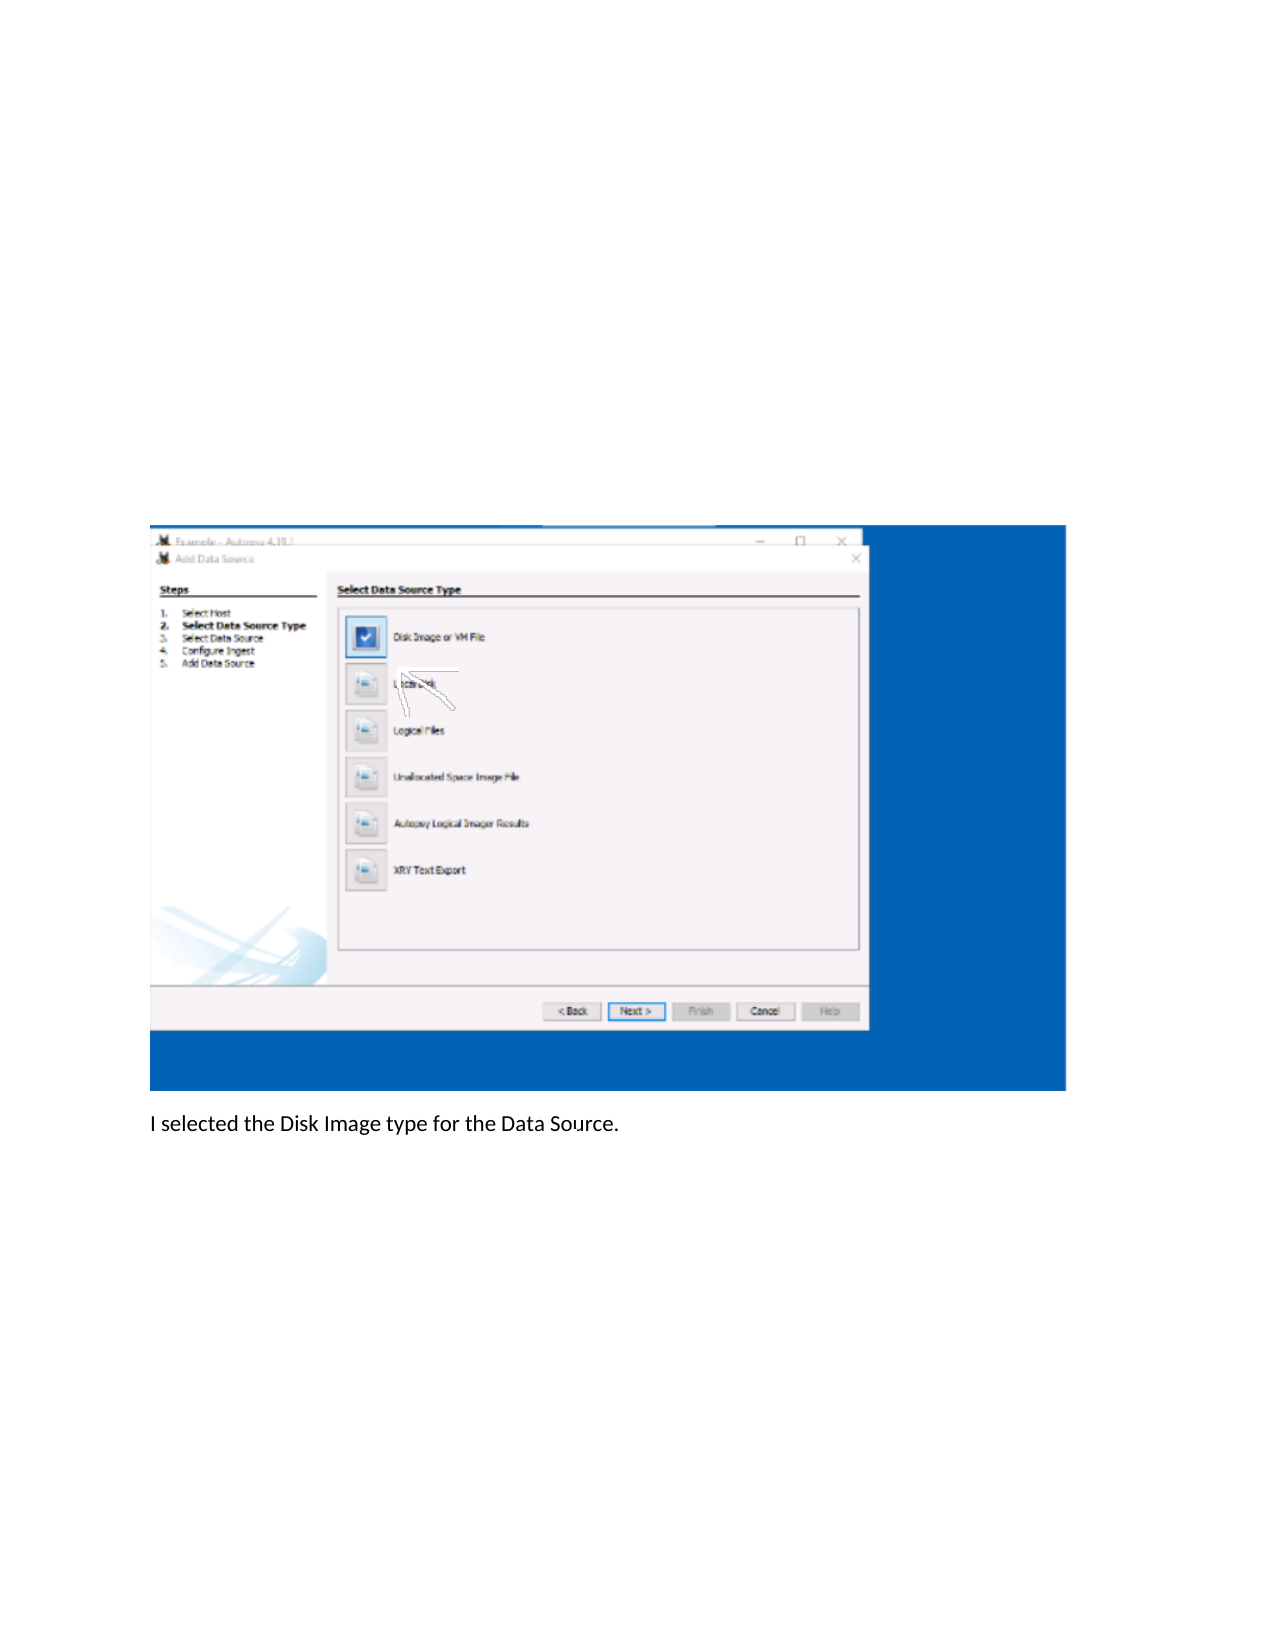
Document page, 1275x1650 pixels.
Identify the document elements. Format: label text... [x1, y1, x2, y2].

picture [150, 525, 1067, 1091]
text I selected the Disk Image type for the Data Source. [150, 1109, 1125, 1137]
